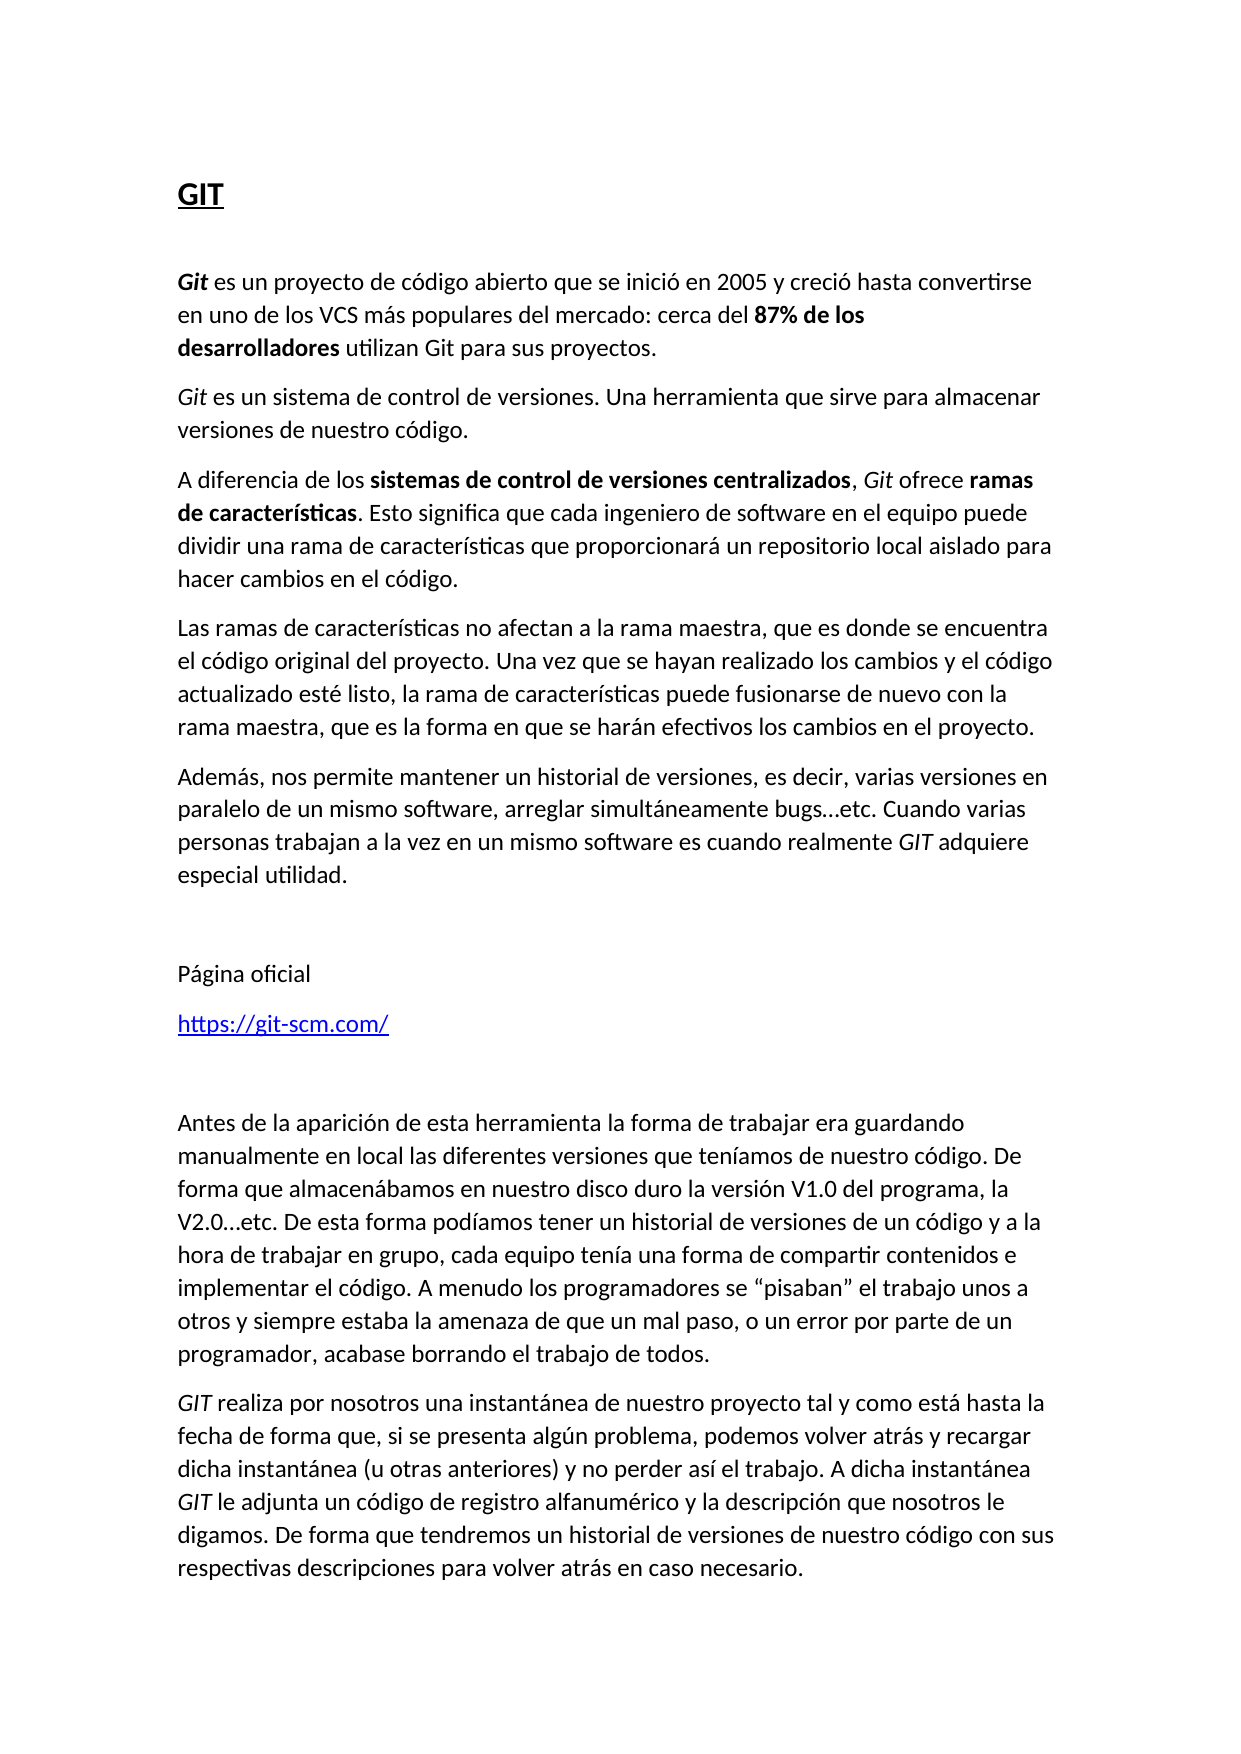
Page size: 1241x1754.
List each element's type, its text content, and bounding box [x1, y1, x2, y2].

text https://git-scm.com/ [177, 1008, 1063, 1039]
text A diferencia de los sistemas de control de versiones centralizados, Git ofrece ramas de características. Esto significa que cada ingeniero de software en el equipo puede dividir una rama de características que proporcionará un repositorio local aislado para hacer cambios en el código. [177, 464, 1063, 593]
text Las ramas de características no afectan a la rama maestra, que es donde se encuentra el código original del proyecto. Una vez que se hayan realizado los cambios y el código actualizado esté listo, la rama de características puede fusionarse de nuevo con la rama maestra, que es la forma en que se harán efectivos los cambios en el proyecto. [177, 612, 1063, 742]
text GIT realiza por nosotros una instantánea de nuestro proyecto tal y como está hasta la fecha de forma que, si se presenta algún problema, podemos volver atrás y recargar dicha instantánea (u otras anteriores) y no perder así el trabajo. A dicha instantánea GIT le adjunta un código de registro alfanumérico y la descripción que nosotros le digamos. De forma que tendremos un historial de versiones de nuestro código con sus respectivas descripciones para volver atrás en caso necesario. [177, 1387, 1063, 1582]
text Git es un proyecto de código abierto que se inició en 2005 y creció hasta convertirse en uno de los VCS más populares del mercado: cerca del 87% de los desarrolladores utilizan Git para sus proyectos. [177, 266, 1063, 362]
text Página oficial [177, 959, 1063, 989]
text Además, nos permite mantener un historial de versiones, es decir, varias versiones en paralelo de un mismo software, arreglar simultáneamente bugs…etc. Cuando varias personas trabajan a la vez en un mismo software es cuando realmente GIT adquiere especial utilidad. [177, 761, 1063, 890]
subtitle GIT [177, 173, 1063, 213]
text Antes de la aparición de esta herramienta la forma de trabajar era guardando manualmente en local las diferentes versiones que teníamos de nuestro código. De forma que almacenábamos en nuestro disco duro la versión V1.0 del programa, la V2.0…etc. De esta forma podíamos tener un historial de versiones de un código y a la hora de trabajar en grupo, cada equipo tenía una forma de compartir contenidos e implementar el código. A menudo los programadores se “pisaban” el trabajo unos a otros y siempre estaba la amenaza de que un mal paso, o un error por parte de un programador, acabase borrando el trabajo de todos. [177, 1107, 1063, 1368]
text Git es un sistema de control de versiones. Una herramienta que sirve para almacenar versiones de nuestro código. [177, 382, 1063, 445]
